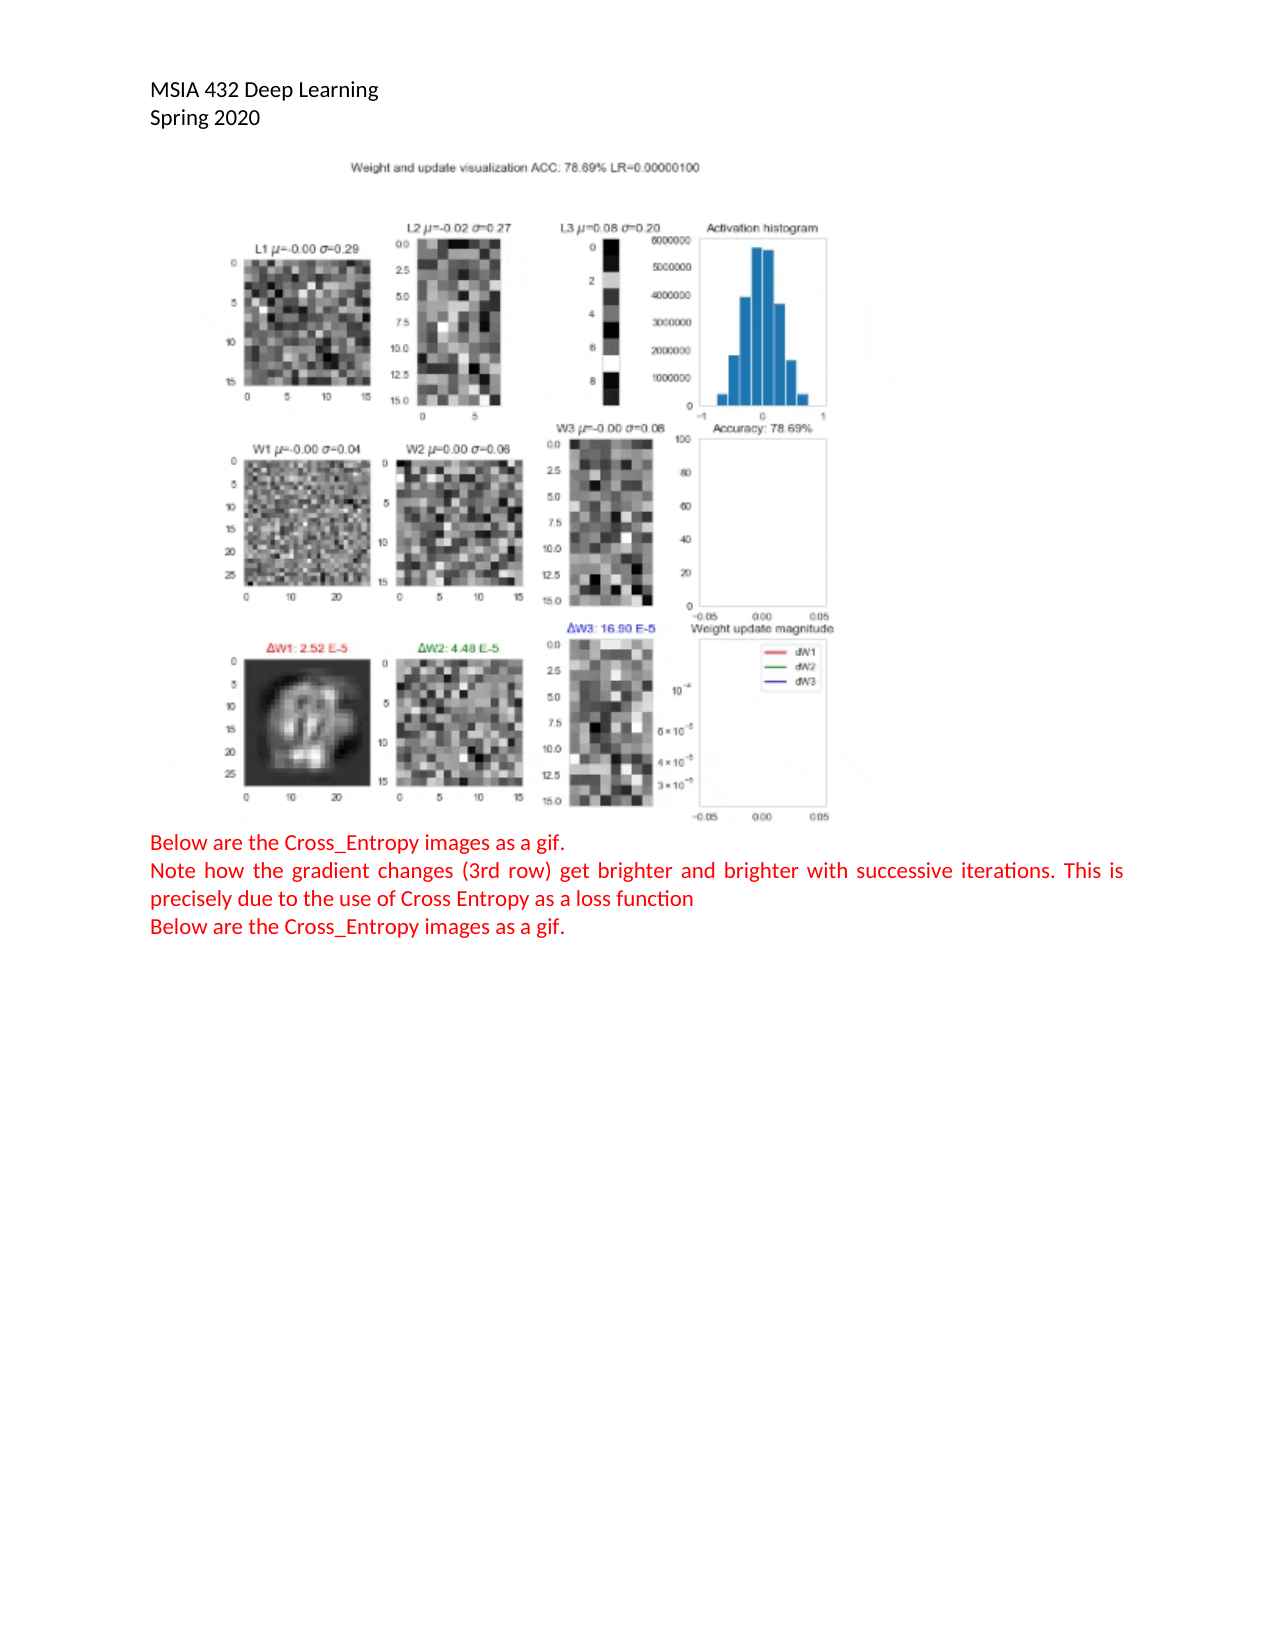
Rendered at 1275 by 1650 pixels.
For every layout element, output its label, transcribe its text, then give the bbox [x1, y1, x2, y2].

text Below are the Cross_Entropy images as a gif. [150, 828, 1125, 856]
text Note how the gradient changes (3rd row) get brighter and brighter with successive iterations. This is precisely due to the use of Cross Entropy as a loss function [150, 856, 1125, 912]
text Below are the Cross_Entropy images as a gif. [150, 912, 1125, 940]
picture [150, 150, 901, 829]
